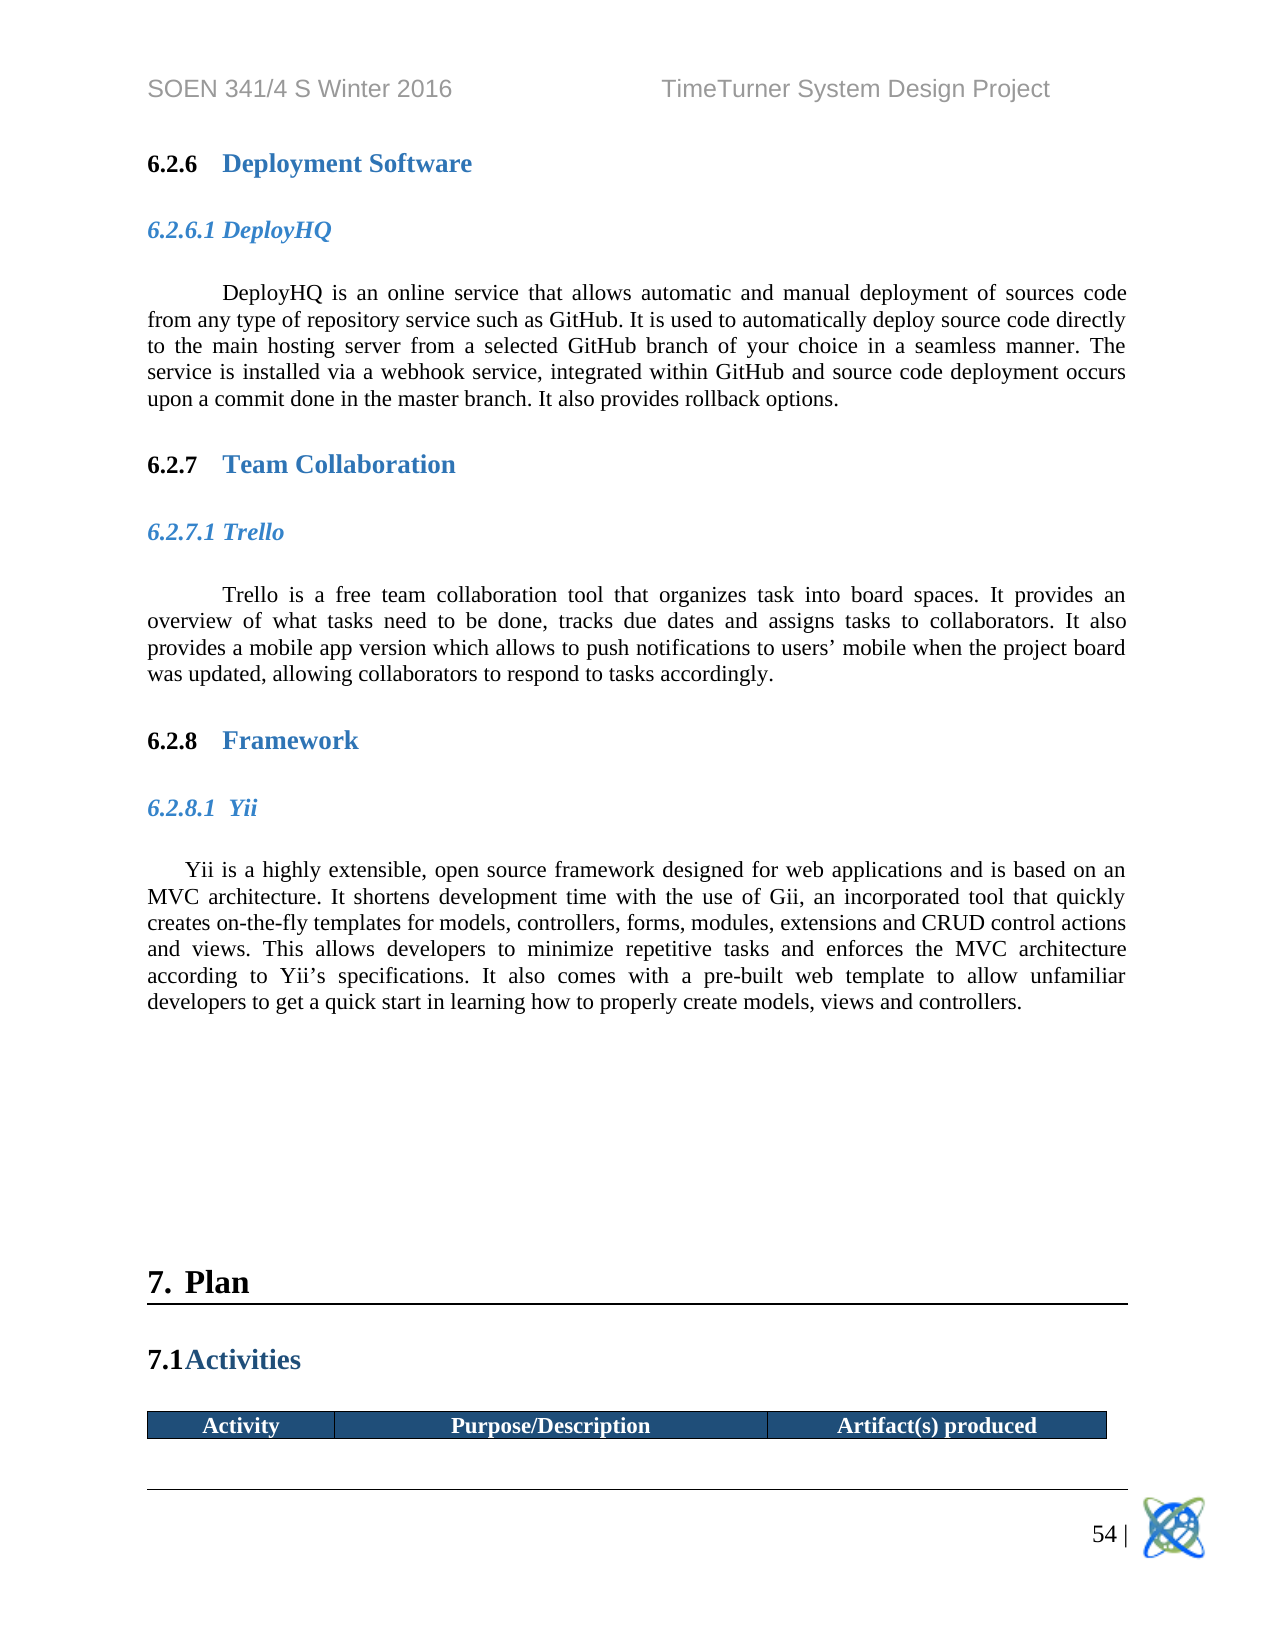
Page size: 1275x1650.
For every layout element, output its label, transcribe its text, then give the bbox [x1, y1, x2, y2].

text DeployHQ is an online service that allows automatic and manual deployment of sources code from any type of repository service such as GitHub. It is used to automatically deploy source code directly to the main hosting server from a selected GitHub branch of your choice in a seamless manner. The service is installed via a webhook service, integrated within GitHub and source code deployment occurs upon a commit done in the master branch. It also provides rollback options. [147, 279, 1128, 411]
table_header Activity [148, 1412, 334, 1438]
subtitle Plan [147, 1263, 1128, 1303]
text Trello [147, 517, 1128, 546]
subtitle DeployHQ [147, 216, 1128, 244]
text Trello is a free team collaboration tool that organizes task into board spaces. It provides an overview of what tasks need to be done, tracks due dates and assigns tasks to collaborators. It also provides a mobile app version which allows to push notifications to users’ mobile when the project board was updated, allowing collaborators to respond to tasks accordingly. [147, 581, 1128, 686]
text Team Collaboration [147, 449, 1128, 480]
picture [1123, 1490, 1224, 1566]
text Yii [147, 793, 1128, 821]
text Deployment Software [147, 147, 1128, 178]
text Framework [147, 724, 1128, 755]
text Yii is a highly extensible, open source framework designed for web applications and is based on an MVC architecture. It shortens development time with the use of Gii, an incorporated tool that quickly creates on-the-fly templates for models, controllers, forms, modules, extensions and CRUD control actions and views. This allows developers to minimize repetitive tasks and enforces the MVC architecture according to Yii’s specifications. It also comes with a pre-built web template to allow unfamiliar developers to get a quick start in learning how to properly create models, views and controllers. [147, 856, 1128, 1014]
subtitle Activities [147, 1342, 1128, 1376]
table_header Purpose/Description [335, 1412, 767, 1438]
table_header Artifact(s) produced [768, 1412, 1106, 1438]
